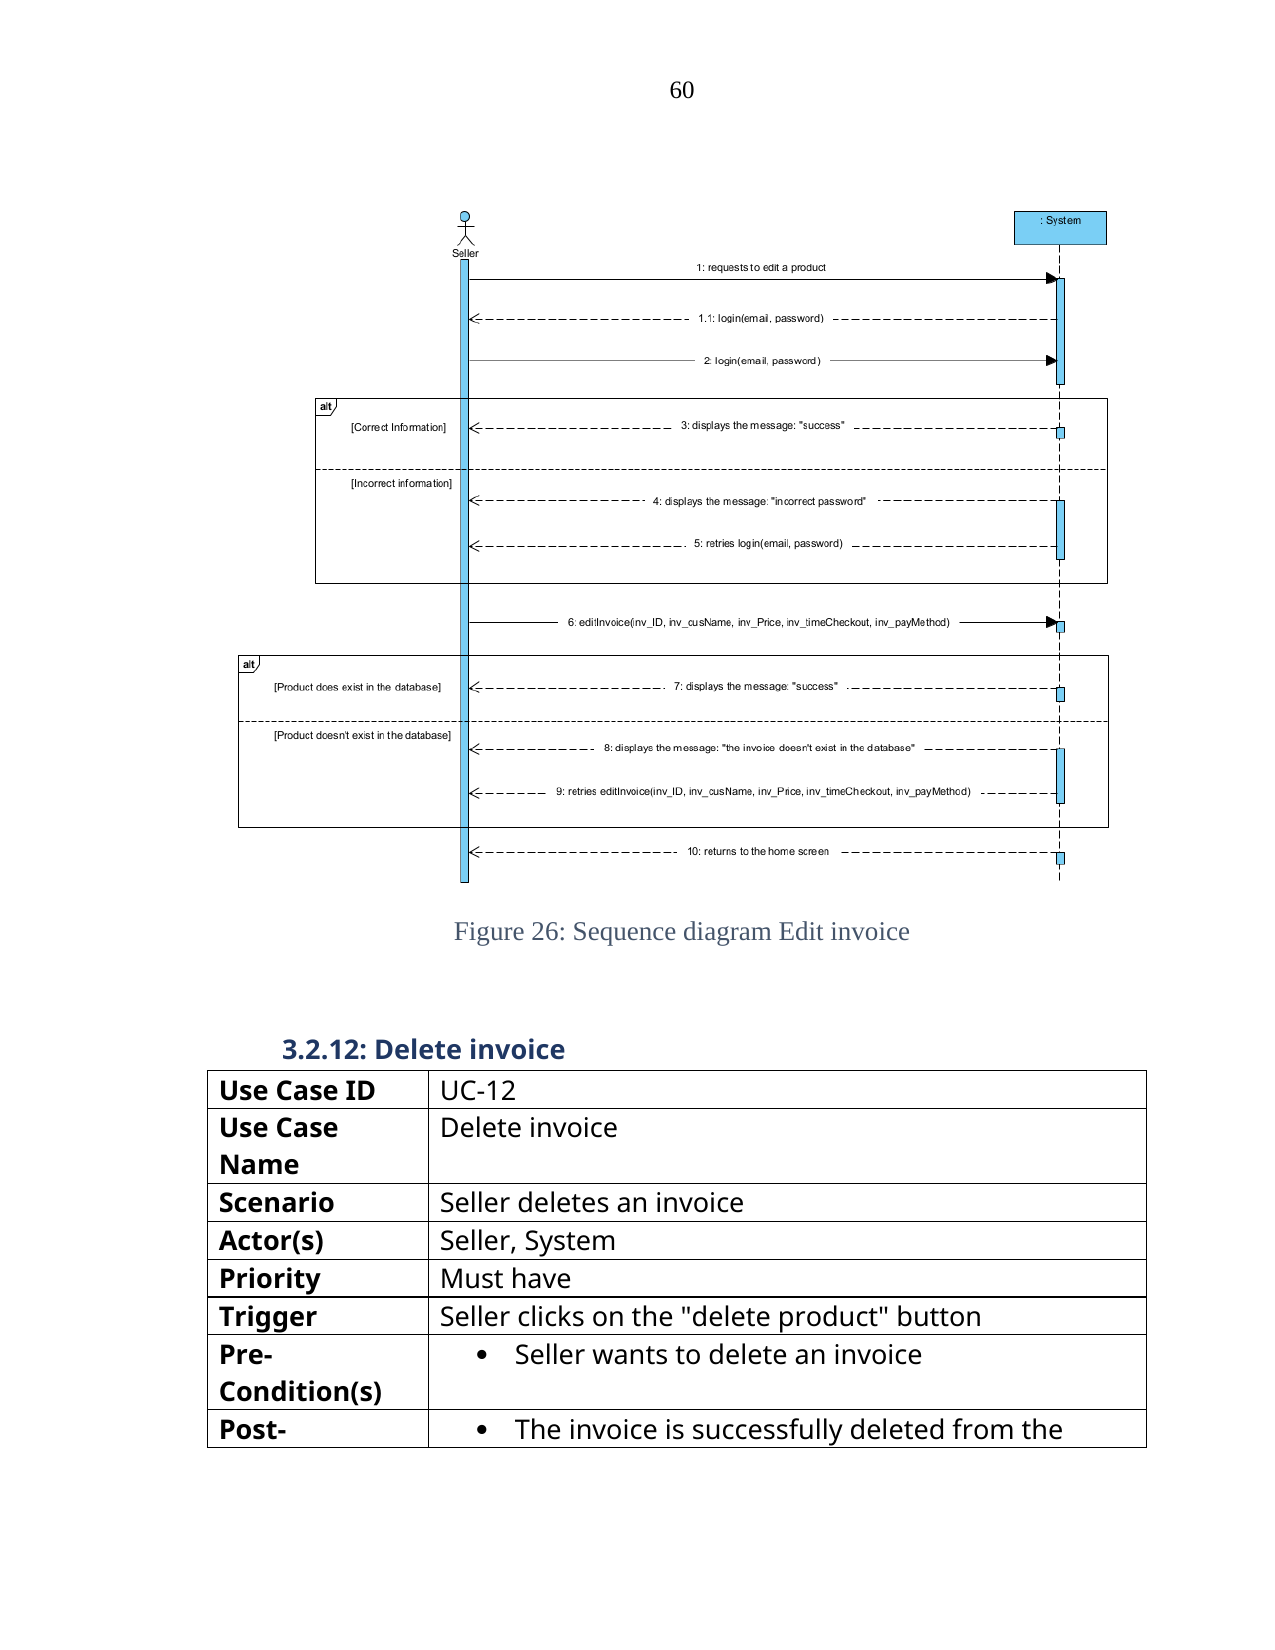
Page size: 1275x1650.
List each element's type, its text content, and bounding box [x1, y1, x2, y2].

table_cell Pre-Condition(s) [208, 1335, 428, 1409]
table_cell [429, 1410, 1146, 1447]
table_cell Scenario [208, 1184, 428, 1221]
table_cell Delete invoice [429, 1109, 1146, 1183]
table_cell Actor(s) [208, 1222, 428, 1258]
table_cell Must have [429, 1260, 1146, 1296]
table_cell Seller clicks on the "delete product" button [429, 1298, 1146, 1334]
table_cell Priority [208, 1260, 428, 1296]
subtitle 3.2.12: Delete invoice [207, 1030, 1157, 1067]
table_cell Seller, System [429, 1222, 1146, 1258]
table_cell Trigger [208, 1298, 428, 1334]
text Figure 26: Sequence diagram Edit invoice [207, 915, 1157, 946]
table_header Use Case ID [208, 1071, 428, 1108]
table_cell Seller wants to delete an invoice [429, 1335, 1146, 1409]
table_cell Seller deletes an invoice [429, 1184, 1146, 1221]
table_cell Use Case Name [208, 1109, 428, 1183]
picture [211, 206, 1152, 884]
table_header UC-12 [429, 1071, 1146, 1108]
table_cell Post-Condition(s) [208, 1410, 428, 1447]
